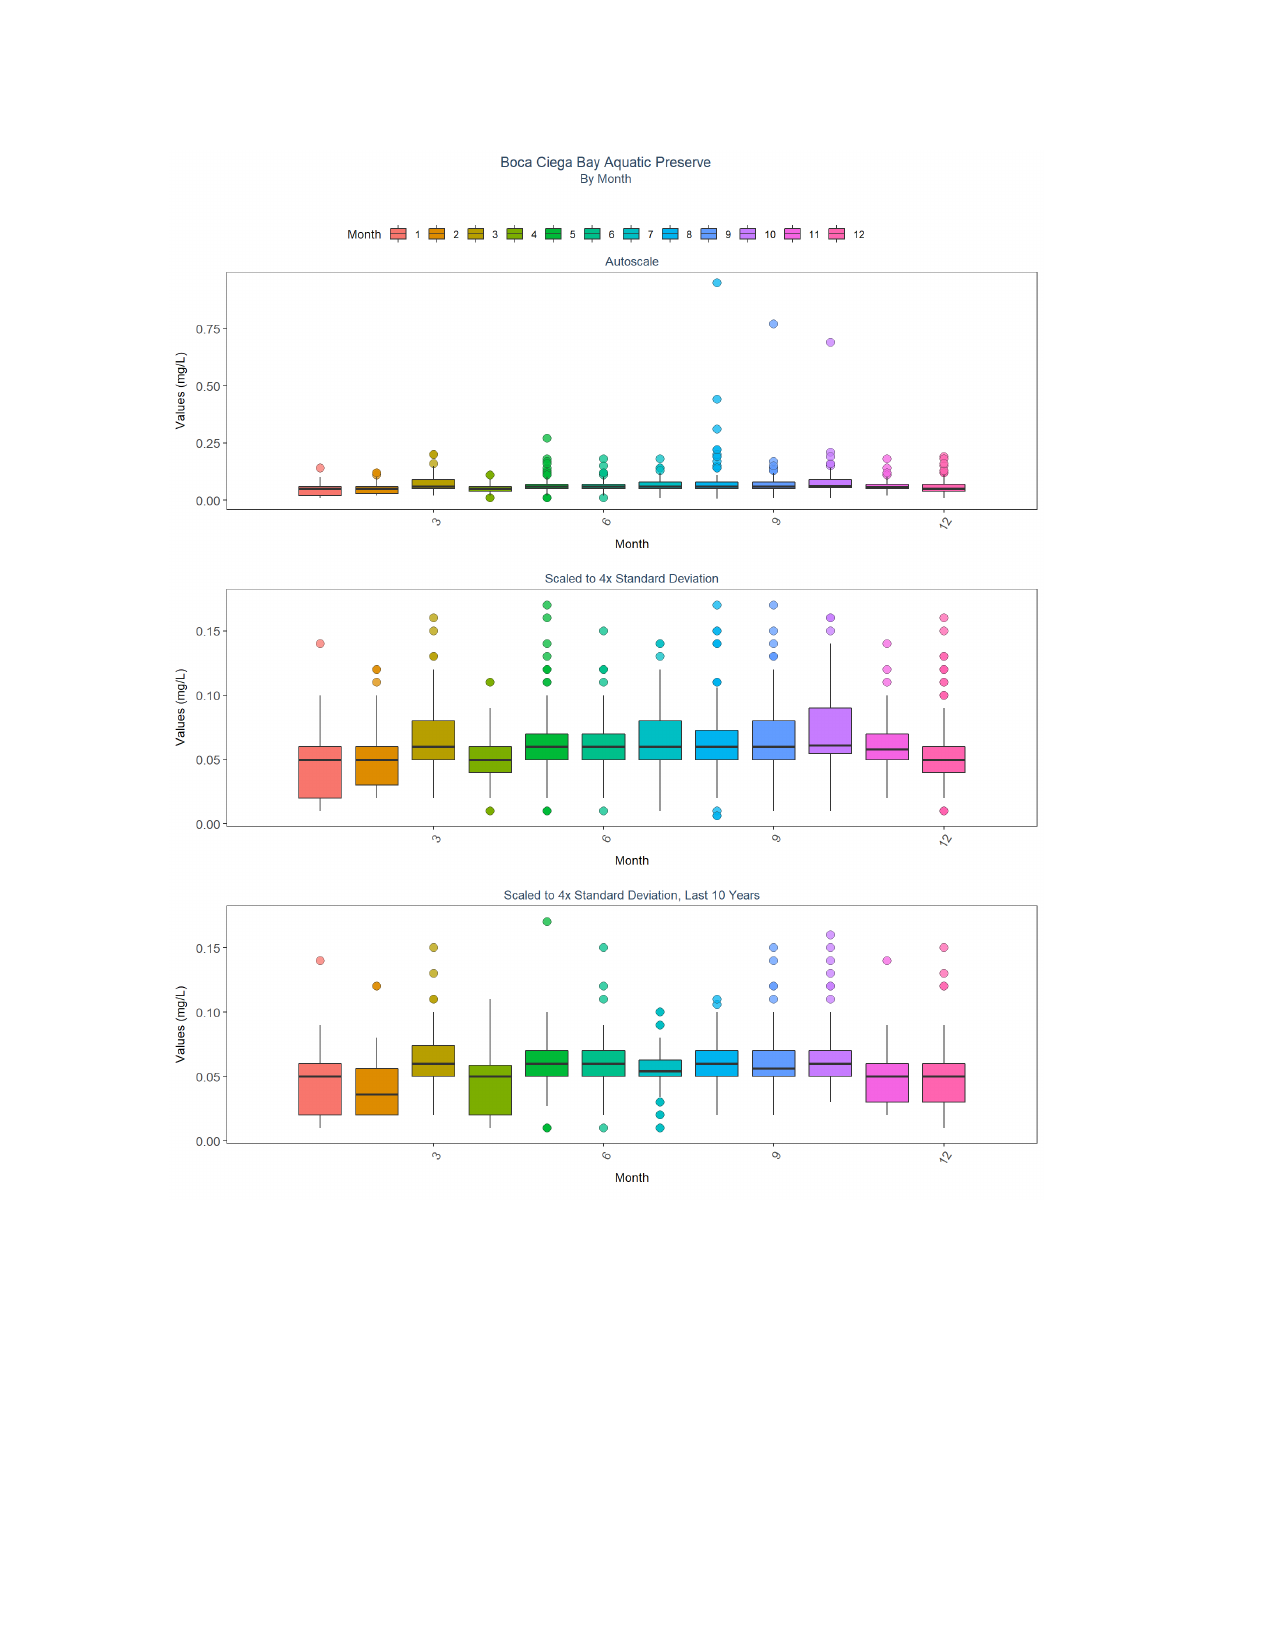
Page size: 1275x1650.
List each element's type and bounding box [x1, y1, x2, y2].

picture [168, 150, 1044, 1200]
